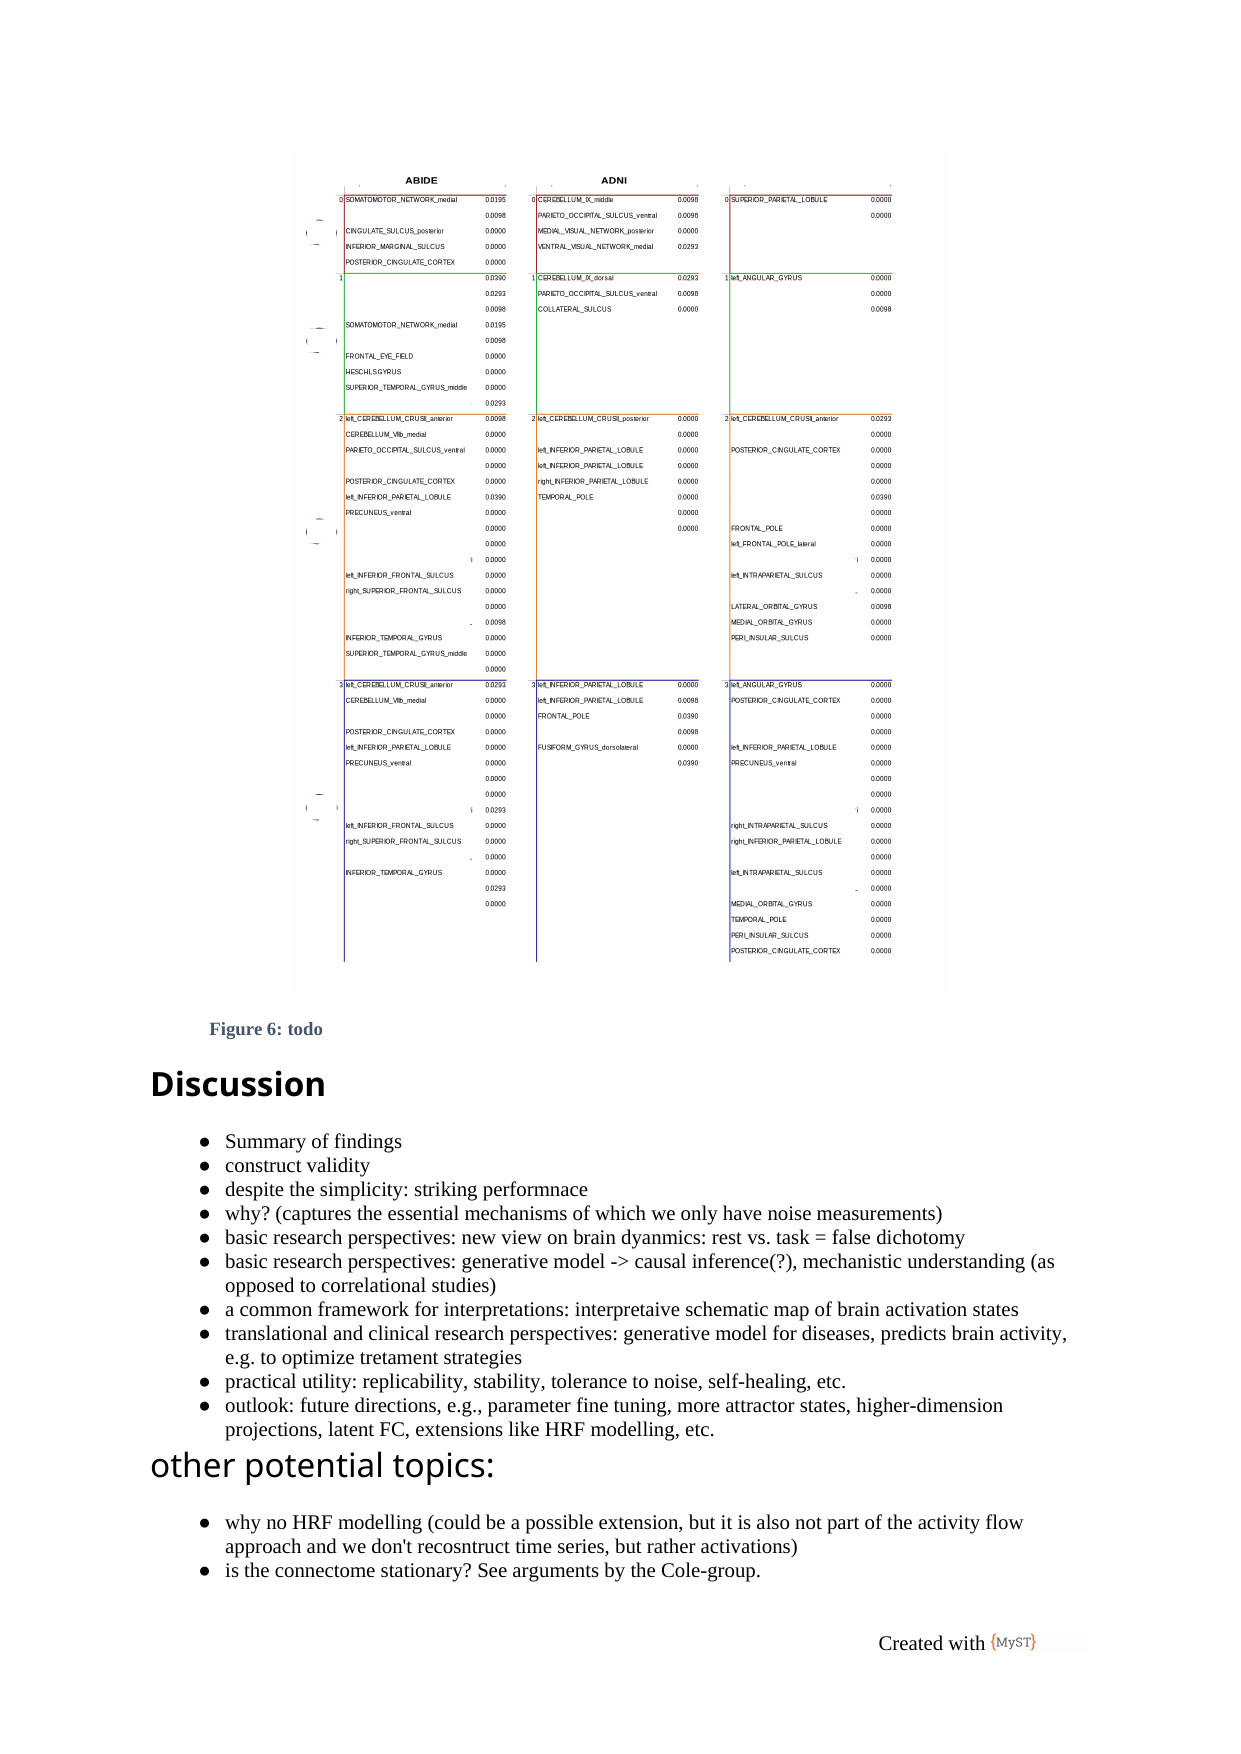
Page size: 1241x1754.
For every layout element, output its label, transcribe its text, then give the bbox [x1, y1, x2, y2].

list basic research perspectives: generative model -> causal inference(?), mechanistic understanding (as opposed to correlational studies) [198, 1249, 1090, 1297]
list despite the simplicity: striking performnace [198, 1177, 1090, 1201]
subtitle other potential topics: [150, 1441, 1090, 1487]
list practical utility: replicability, stability, tolerance to noise, self-healing, etc. [198, 1369, 1090, 1393]
list basic research perspectives: new view on brain dyanmics: rest vs. task = false dichotomy [198, 1225, 1090, 1249]
list is the connectome stationary? See arguments by the Cole-group. [198, 1558, 1090, 1582]
list Summary of findings [198, 1129, 1090, 1153]
picture [990, 1633, 1091, 1651]
text Figure 6: todo [209, 1018, 1036, 1040]
list translational and clinical research perspectives: generative model for diseases, predicts brain activity, e.g. to optimize tretament strategies [198, 1321, 1090, 1369]
list outlook: future directions, e.g., parameter fine tuning, more attractor states, higher-dimension projections, latent FC, extensions like HRF modelling, etc. [198, 1393, 1090, 1441]
picture [292, 150, 949, 994]
list construct validity [198, 1153, 1090, 1177]
subtitle Discussion [150, 1061, 1090, 1106]
list why? (captures the essential mechanisms of which we only have noise measurements) [198, 1201, 1090, 1225]
list a common framework for interpretations: interpretaive schematic map of brain activation states [198, 1297, 1090, 1321]
list why no HRF modelling (could be a possible extension, but it is also not part of the activity flow approach and we don't recosntruct time series, but rather activations) [198, 1509, 1090, 1558]
